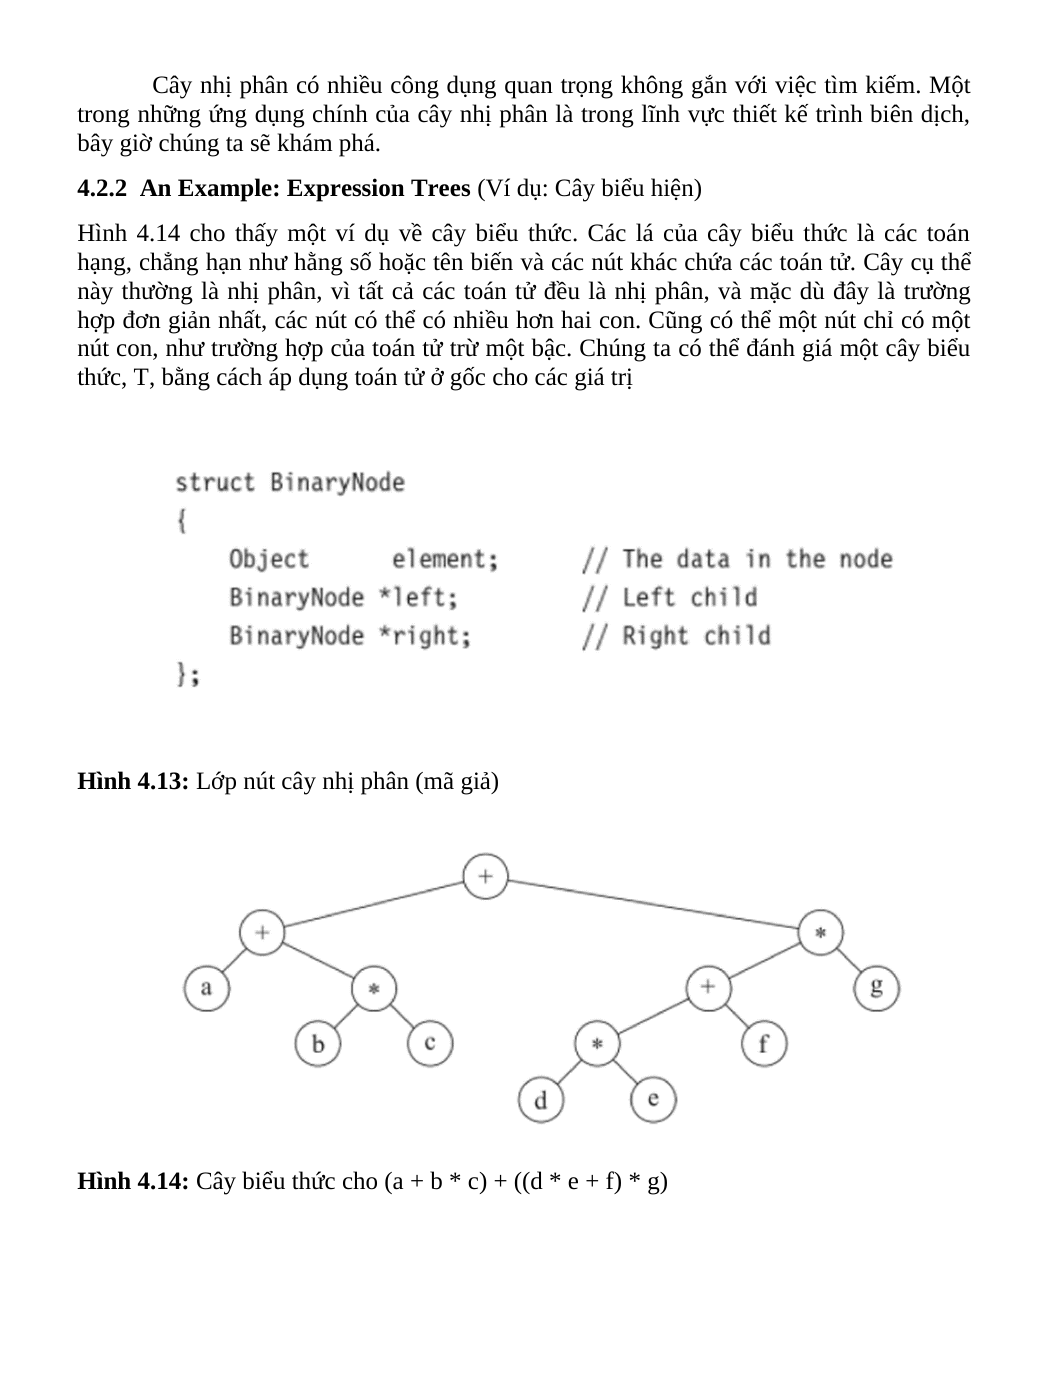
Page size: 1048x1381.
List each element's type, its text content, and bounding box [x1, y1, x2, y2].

picture [79, 807, 1048, 1150]
text 4.2.2 An Example: Expression Trees (Ví dụ: Cây biểu hiện) [77, 173, 972, 202]
picture [77, 407, 1046, 750]
text Cây nhị phân có nhiều công dụng quan trọng không gắn với việc tìm kiếm. Một trong những ứng dụng chính của cây nhị phân là trong lĩnh vực thiết kế trình biên dịch, bây giờ chúng ta sẽ khám phá. [77, 70, 972, 156]
text Hình 4.13: Lớp nút cây nhị phân (mã giả) [77, 750, 972, 795]
text Hình 4.14 cho thấy một ví dụ về cây biểu thức. Các lá của cây biểu thức là các toán hạng, chẳng hạn như hằng số hoặc tên biến và các nút khác chứa các toán tử. Cây cụ thể này thường là nhị phân, vì tất cả các toán tử đều là nhị phân, và mặc dù đây là trường hợp đơn giản nhất, các nút có thể có nhiều hơn hai con. Cũng có thể một nút chỉ có một nút con, như trường hợp của toán tử trừ một bậc. Chúng ta có thể đánh giá một cây biểu thức, T, bằng cách áp dụng toán tử ở gốc cho các giá trị [77, 218, 972, 391]
